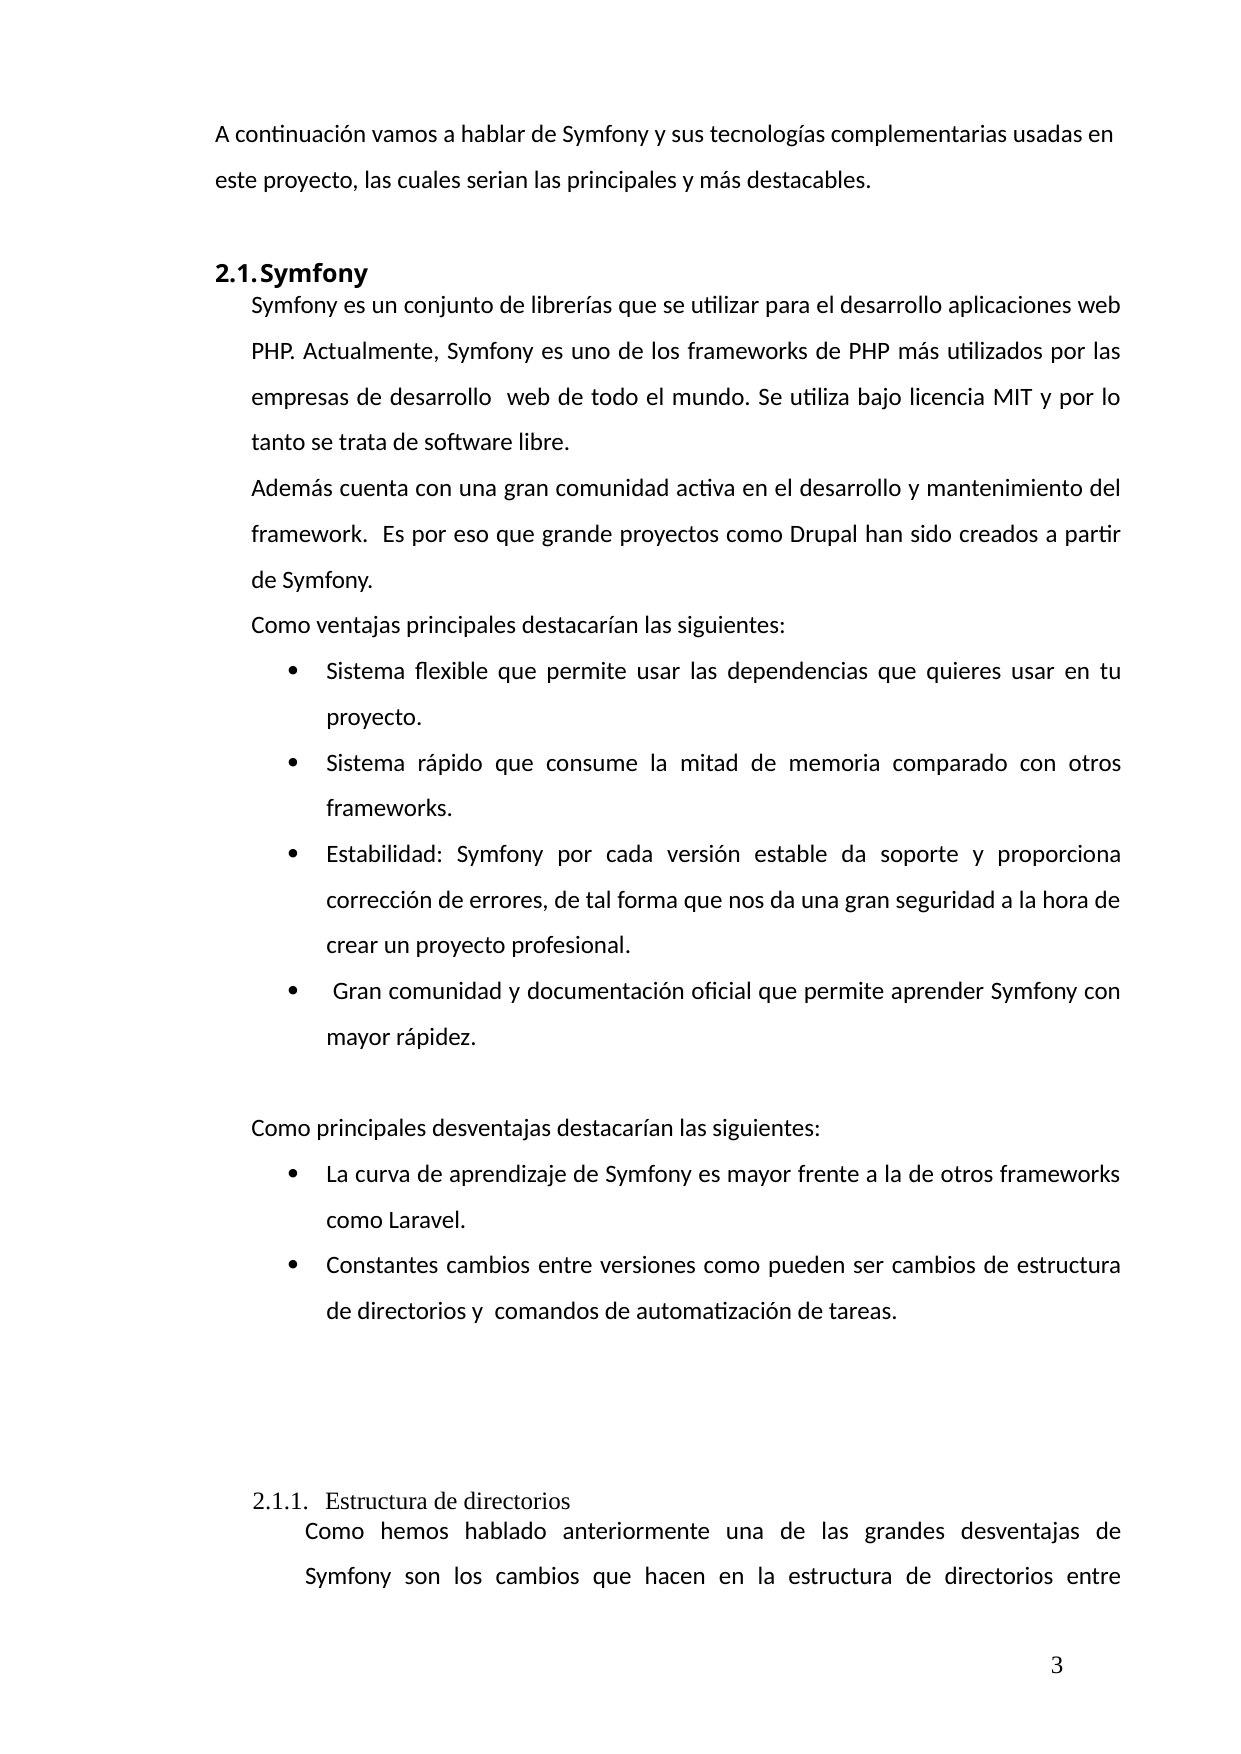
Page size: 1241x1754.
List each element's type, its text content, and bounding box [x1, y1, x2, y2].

subtitle Symfony [215, 255, 1122, 289]
list A continuación vamos a hablar de Symfony y sus tecnologías complementarias usadas en este proyecto, las cuales serian las principales y más destacables. [215, 118, 1122, 194]
list Constantes cambios entre versiones como pueden ser cambios de estructura de directorios y comandos de automatización de tareas. [288, 1250, 1122, 1326]
text Como principales desventajas destacarían las siguientes: [177, 1112, 1122, 1143]
list La curva de aprendizaje de Symfony es mayor frente a la de otros frameworks como Laravel. [288, 1158, 1122, 1234]
list Además cuenta con una gran comunidad activa en el desarrollo y mantenimiento del framework. Es por eso que grande proyectos como Drupal han sido creados a partir de Symfony. [251, 472, 1122, 594]
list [305, 1515, 1122, 1591]
list Sistema flexible que permite usar las dependencias que quieres usar en tu proyecto. [288, 655, 1122, 731]
subtitle Estructura de directorios [252, 1486, 1122, 1515]
list Sistema rápido que consume la mitad de memoria comparado con otros frameworks. [288, 747, 1122, 823]
list Como ventajas principales destacarían las siguientes: [251, 609, 1122, 640]
list Estabilidad: Symfony por cada versión estable da soporte y proporciona corrección de errores, de tal forma que nos da una gran seguridad a la hora de crear un proyecto profesional. [288, 838, 1122, 960]
list Symfony es un conjunto de librerías que se utilizar para el desarrollo aplicaciones web PHP. Actualmente, Symfony es uno de los frameworks de PHP más utilizados por las empresas de desarrollo web de todo el mundo. Se utiliza bajo licencia MIT y por lo tanto se trata de software libre. [251, 289, 1122, 457]
list Gran comunidad y documentación oficial que permite aprender Symfony con mayor rápidez. [288, 975, 1122, 1052]
